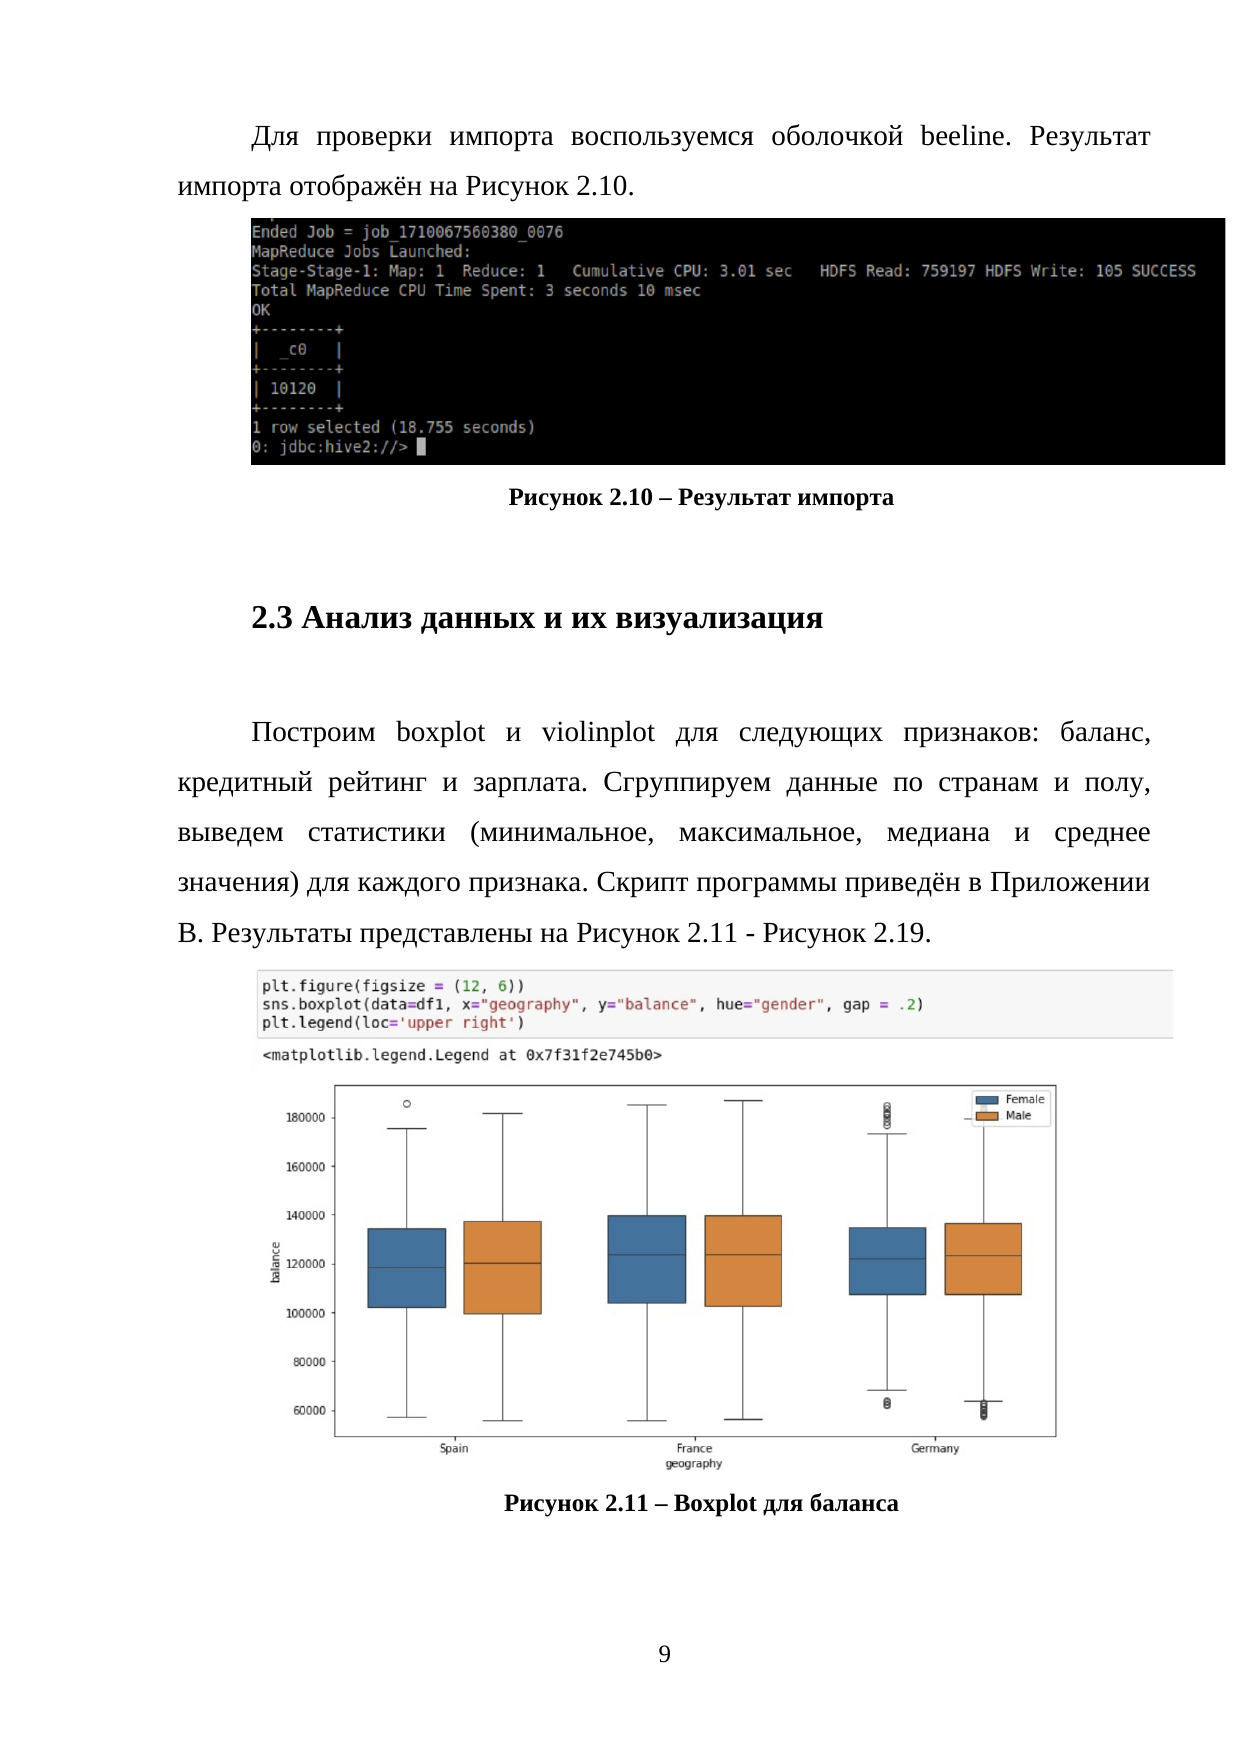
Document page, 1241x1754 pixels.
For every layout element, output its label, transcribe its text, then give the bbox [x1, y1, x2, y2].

picture [251, 965, 1174, 1471]
text Построим boxplot и violinplot для следующих признаков: баланс, кредитный рейтинг и зарплата. Сгруппируем данные по странам и полу, выведем статистики (минимальное, максимальное, медиана и среднее значения) для каждого признака. Скрипт программы приведён в Приложении В. Результаты представлены на Рисунок 2.11 - Рисунок 2.19. [177, 714, 1152, 948]
text Рисунок 2.11 – Boxplot для баланса [177, 1488, 1152, 1517]
text Для проверки импорта воспользуемся оболочкой beeline. Результат импорта отображён на Рисунок 2.10. [177, 118, 1152, 202]
subtitle Анализ данных и их визуализация [251, 598, 1152, 636]
picture [251, 218, 1226, 465]
text Рисунок 2.10 – Результат импорта [177, 482, 1152, 510]
